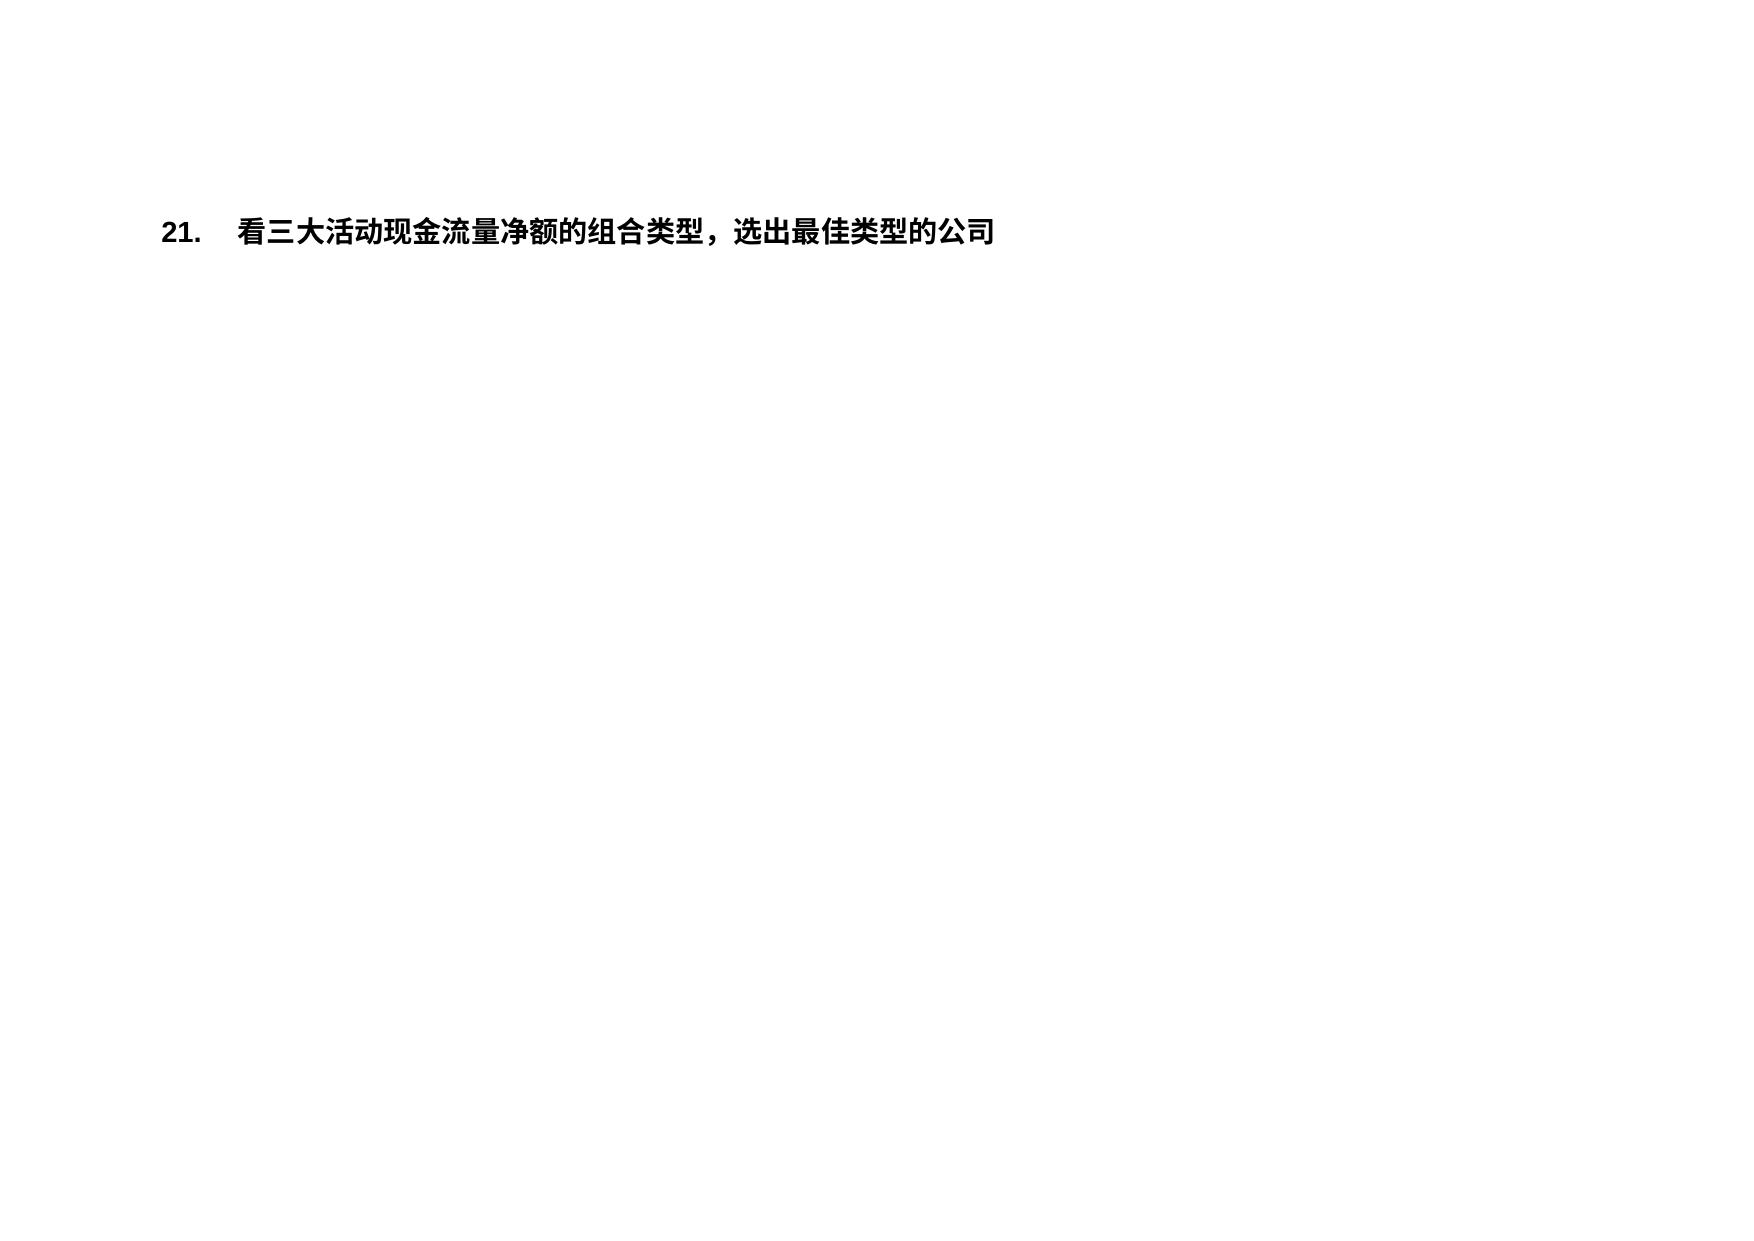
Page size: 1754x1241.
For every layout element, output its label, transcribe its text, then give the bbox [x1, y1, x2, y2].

subtitle 看三大活动现金流量净额的组合类型，选出最佳类型的公司 [161, 198, 1604, 263]
